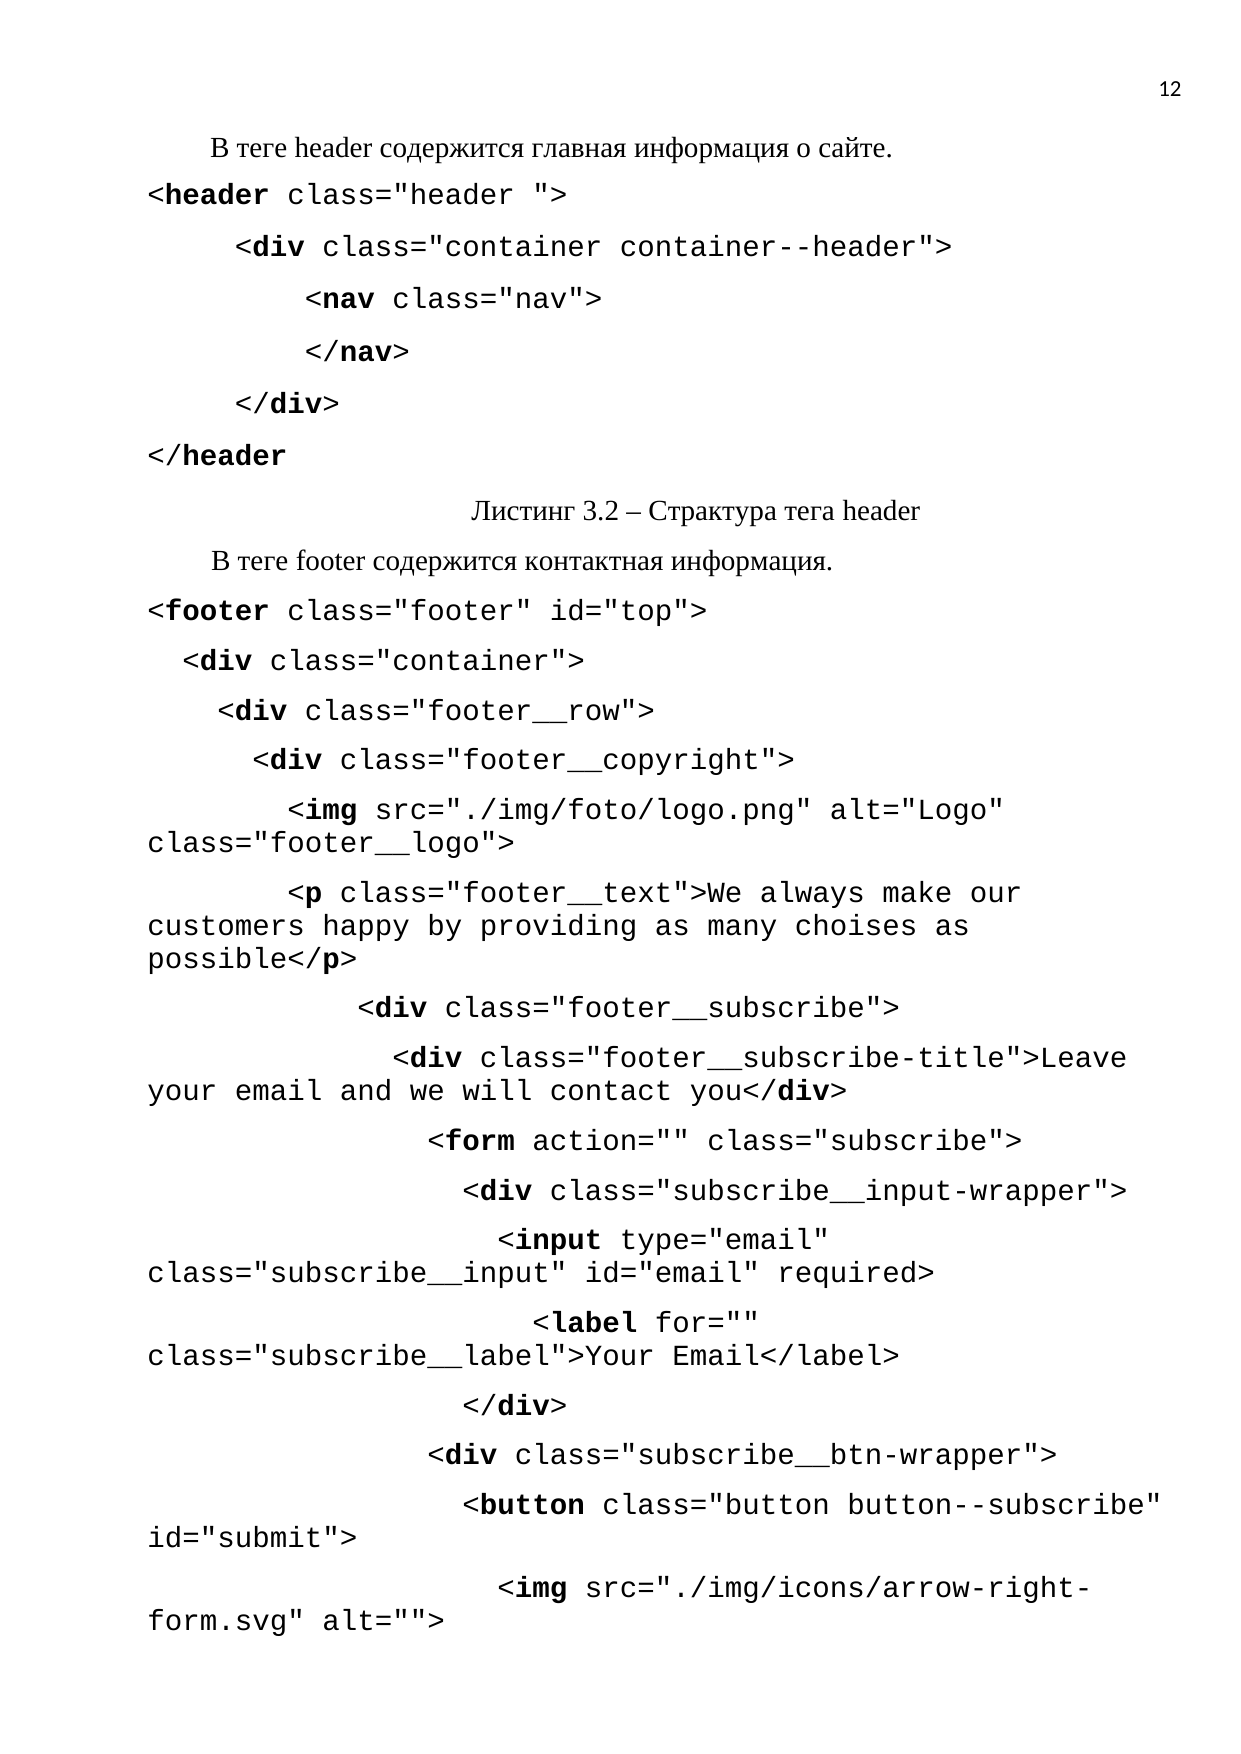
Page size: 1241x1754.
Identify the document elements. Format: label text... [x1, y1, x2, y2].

text В теге header содержится главная информация о сайте. [136, 130, 1181, 163]
text Листинг 3.2 – Страктура тега header [136, 493, 1181, 527]
text В теге footer содержится контактная информация. [136, 543, 1181, 577]
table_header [136, 596, 1180, 1656]
table_header <header class="header "> <div class="container container--header"> <nav class="nav"> </nav> </div> </header [136, 180, 1180, 493]
